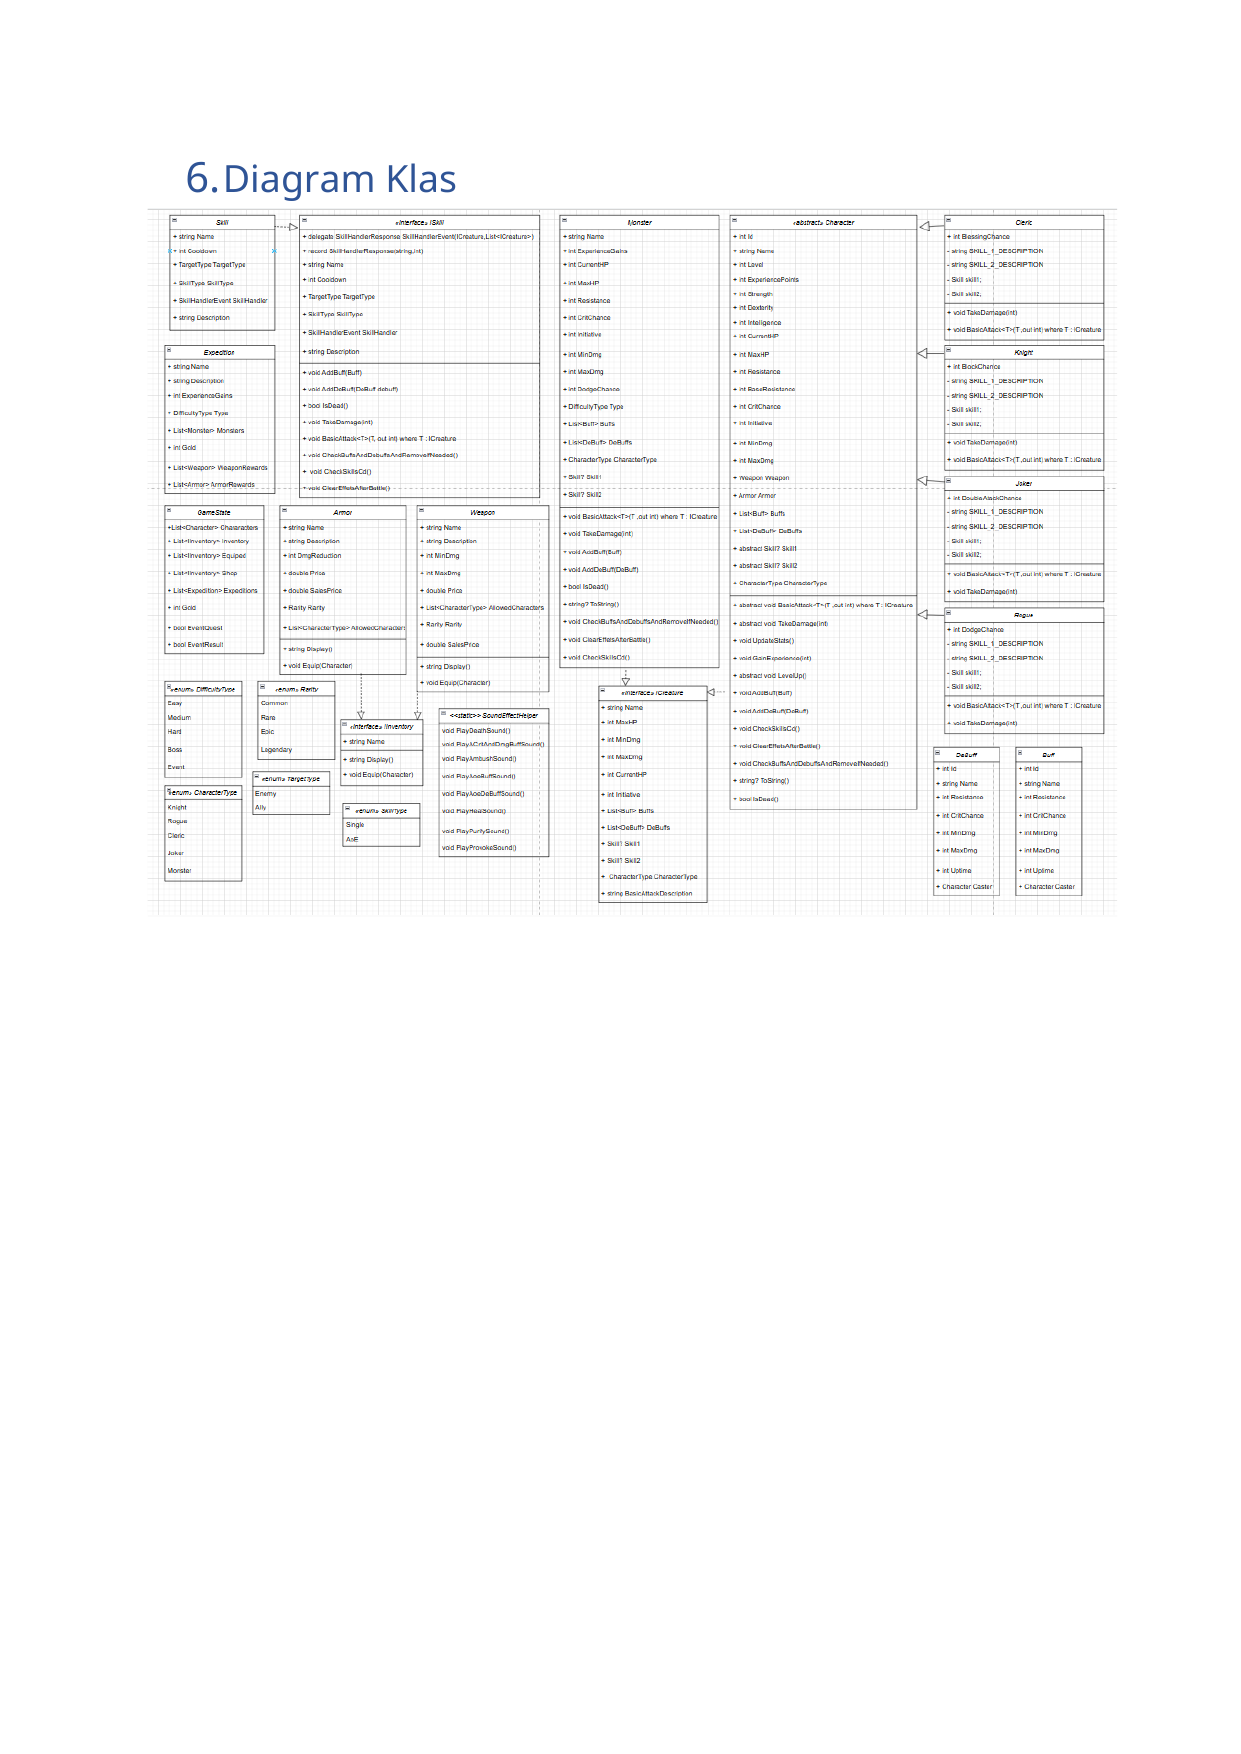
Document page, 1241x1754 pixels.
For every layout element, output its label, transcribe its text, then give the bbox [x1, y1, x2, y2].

picture [147, 208, 1118, 917]
subtitle Diagram Klas [185, 148, 1093, 204]
